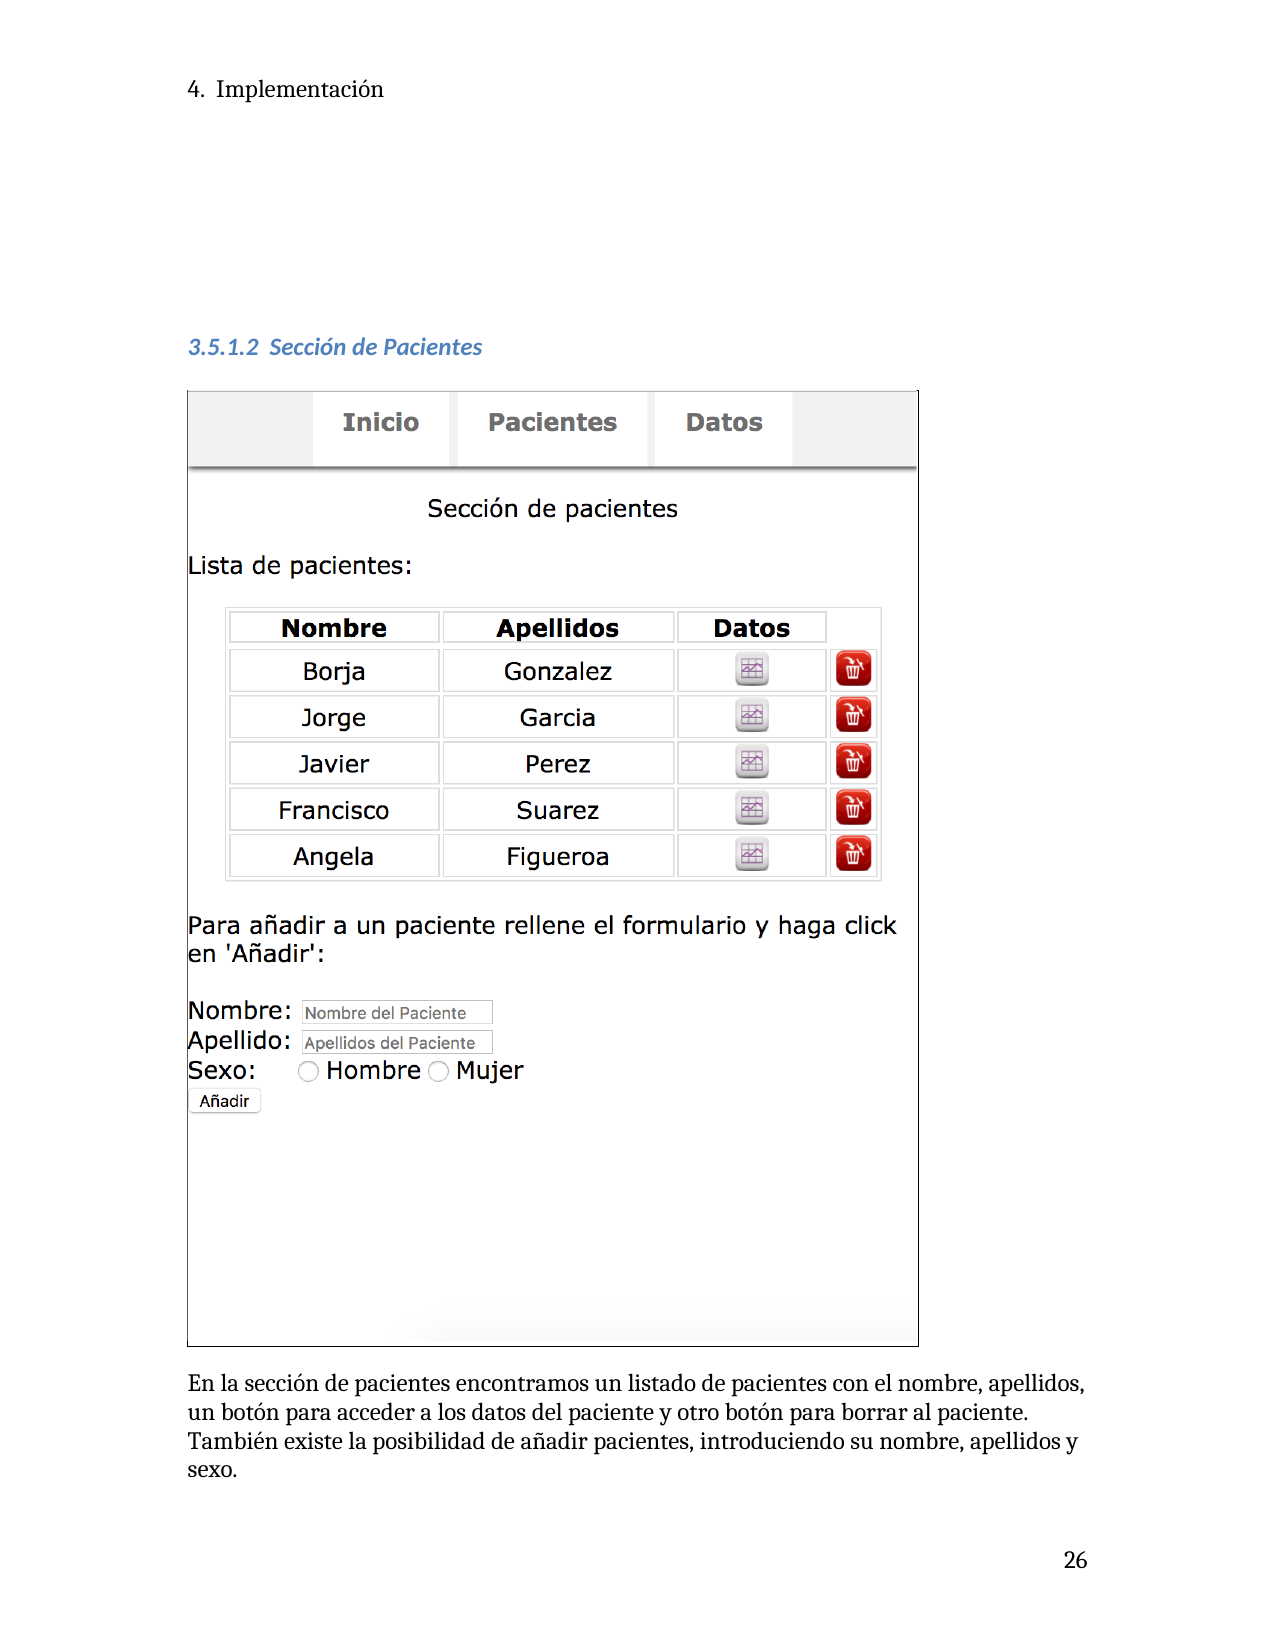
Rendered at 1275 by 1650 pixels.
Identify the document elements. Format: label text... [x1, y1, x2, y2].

text En la sección de pacientes encontramos un listado de pacientes con el nombre, apellidos, un botón para acceder a los datos del paciente y otro botón para borrar al paciente. También existe la posibilidad de añadir pacientes, introduciendo su nombre, apellidos y sexo. [187, 1369, 1087, 1484]
subtitle 3.5.1.2 Sección de Pacientes [187, 331, 1087, 362]
picture [187, 390, 917, 1341]
